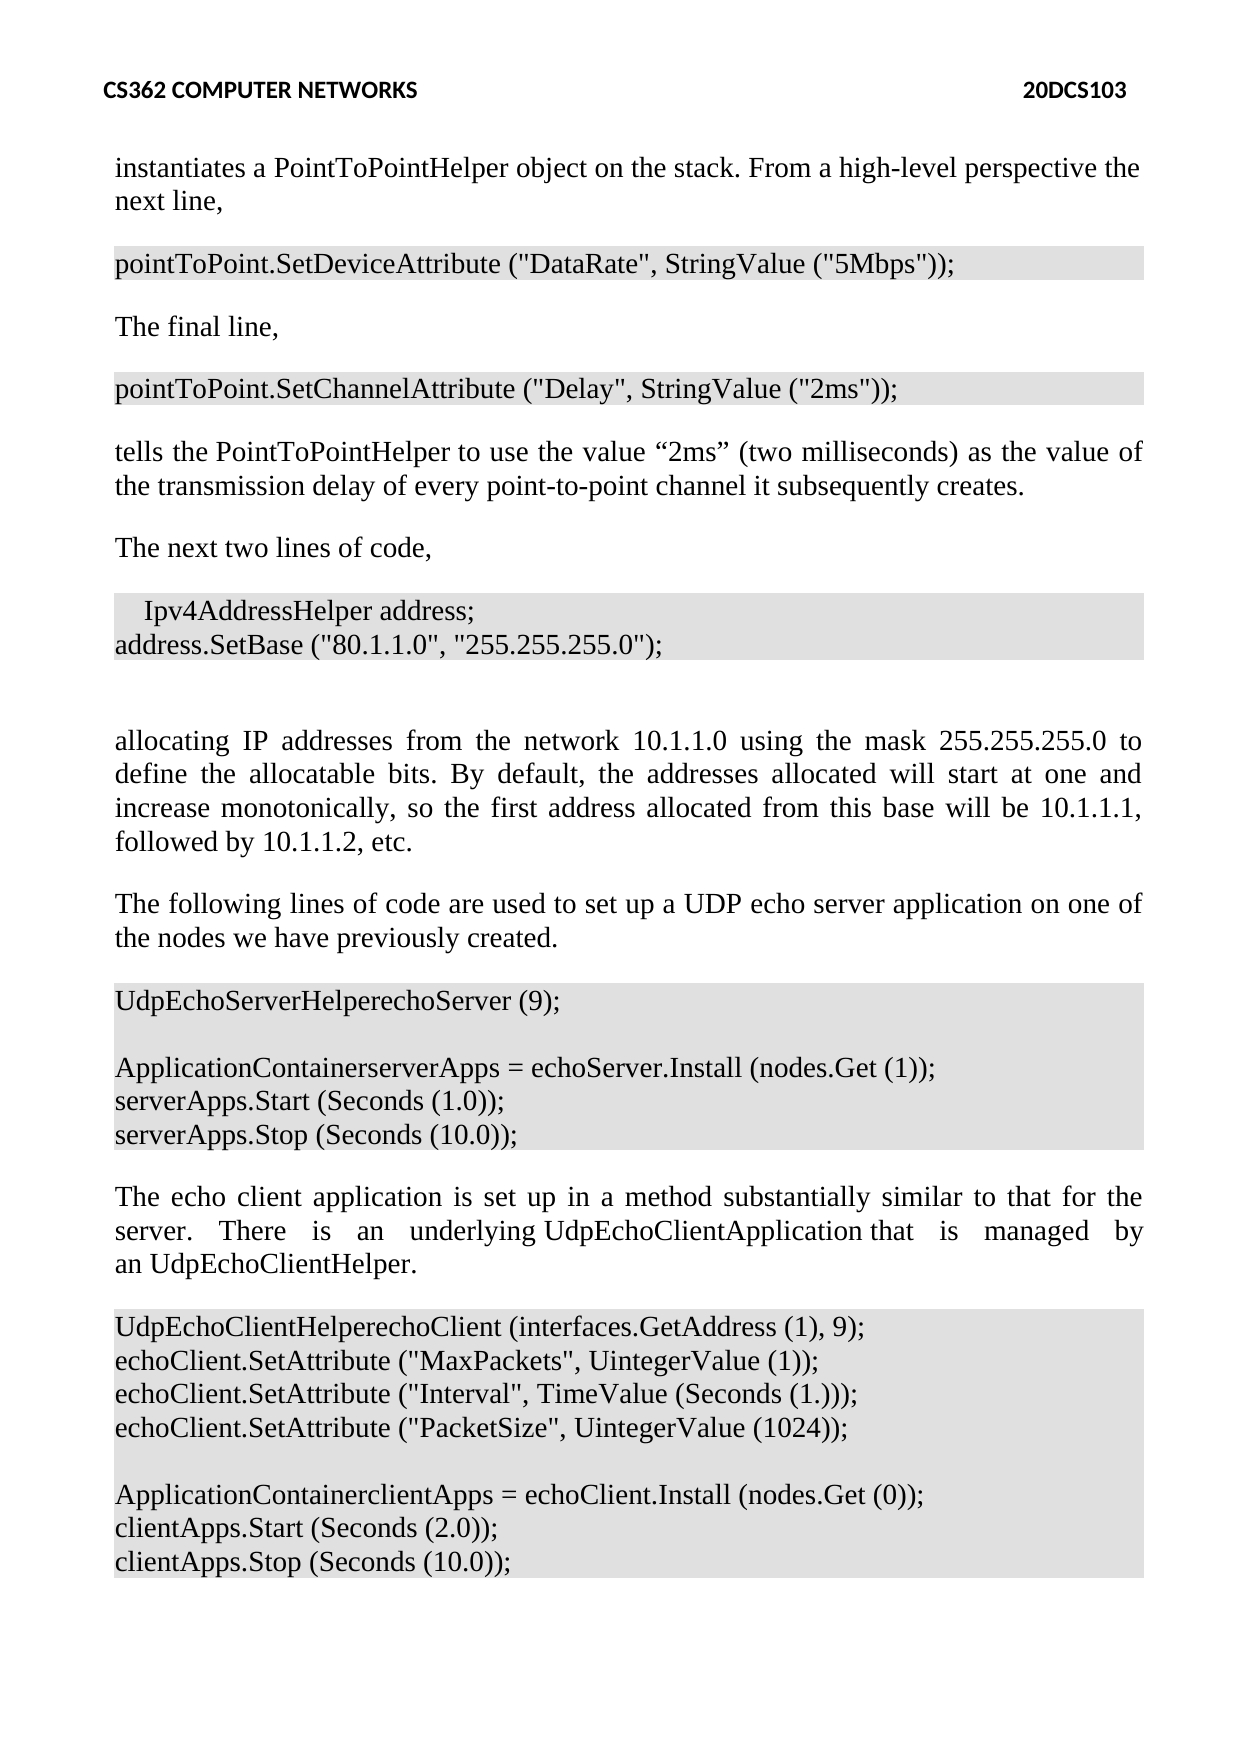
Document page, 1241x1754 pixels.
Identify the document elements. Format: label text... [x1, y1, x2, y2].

text The final line, [114, 309, 1144, 342]
text The following lines of code are used to set up a UDP echo server application on one of the nodes we have previously created. [114, 886, 1144, 953]
text clientApps.Start (Seconds (2.0)); [114, 1511, 1144, 1544]
text echoClient.SetAttribute ("Interval", TimeValue (Seconds (1.))); [114, 1376, 1144, 1410]
text echoClient.SetAttribute ("PacketSize", UintegerValue (1024)); [114, 1410, 1144, 1443]
text clientApps.Stop (Seconds (10.0)); [114, 1544, 1144, 1578]
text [114, 246, 1144, 280]
text address.SetBase ("80.1.1.0", "255.255.255.0"); [114, 627, 1144, 660]
text serverApps.Stop (Seconds (10.0)); [114, 1117, 1144, 1150]
text pointToPoint.SetChannelAttribute ("Delay", StringValue ("2ms")); [114, 372, 1144, 405]
text echoClient.SetAttribute ("MaxPackets", UintegerValue (1)); [114, 1343, 1144, 1376]
text serverApps.Start (Seconds (1.0)); [114, 1083, 1144, 1117]
text instantiates a PointToPointHelper object on the stack. From a high-level perspective the next line, [114, 150, 1144, 217]
text Ipv4AddressHelper address; [114, 593, 1144, 627]
text UdpEchoServerHelperechoServer (9); [114, 983, 1144, 1016]
text ApplicationContainerserverApps = echoServer.Install (nodes.Get (1)); [114, 1050, 1144, 1083]
text The echo client application is set up in a method substantially similar to that for the server. There is an underlying UdpEchoClientApplication that is managed by an UdpEchoClientHelper. [114, 1179, 1144, 1280]
text The next two lines of code, [114, 531, 1144, 564]
text tells the PointToPointHelper to use the value “2ms” (two milliseconds) as the value of the transmission delay of every point-to-point channel it subsequently creates. [114, 434, 1144, 501]
text ApplicationContainerclientApps = echoClient.Install (nodes.Get (0)); [114, 1477, 1144, 1511]
text UdpEchoClientHelperechoClient (interfaces.GetAddress (1), 9); [114, 1309, 1144, 1343]
text allocating IP addresses from the network 10.1.1.0 using the mask 255.255.255.0 to define the allocatable bits. By default, the addresses allocated will start at one and increase monotonically, so the first address allocated from this base will be 10.1.1.1, followed by 10.1.1.2, etc. [114, 723, 1144, 857]
